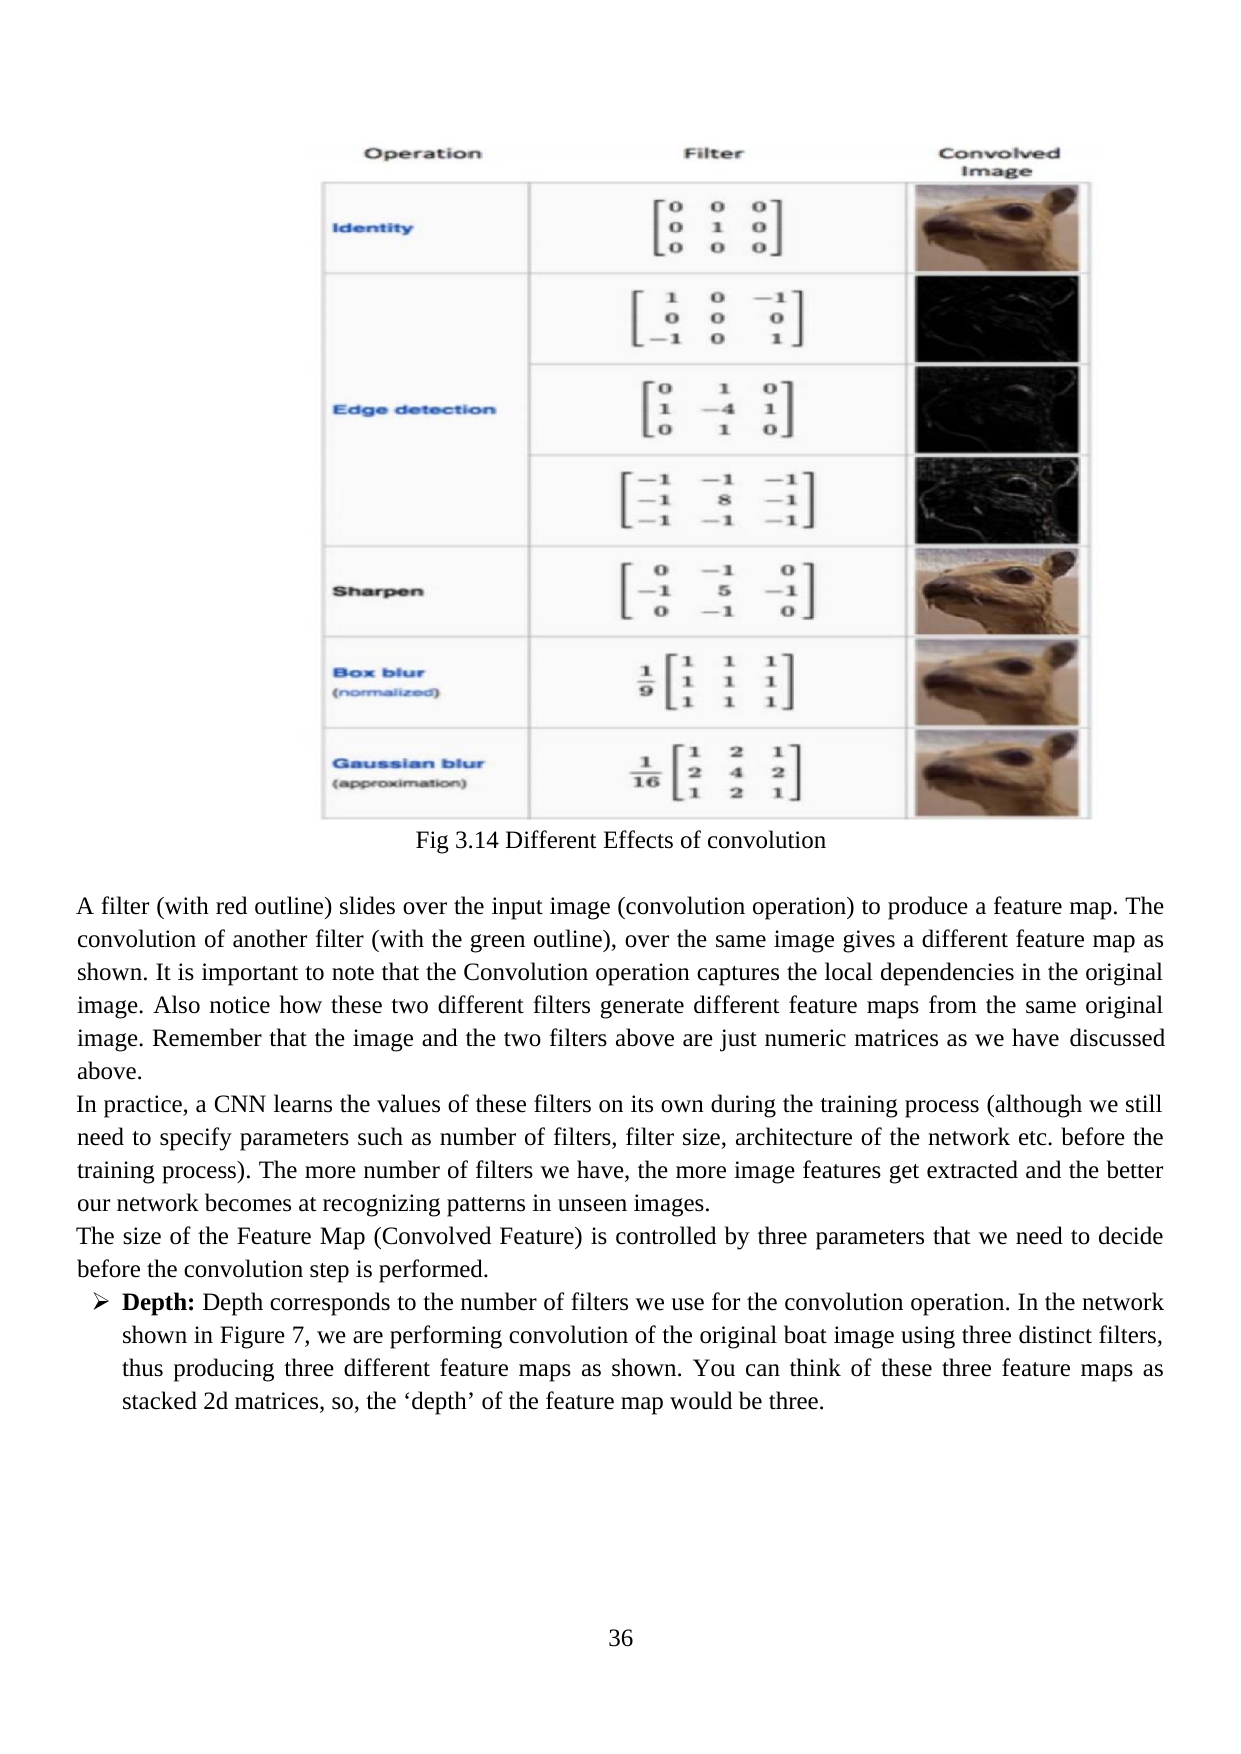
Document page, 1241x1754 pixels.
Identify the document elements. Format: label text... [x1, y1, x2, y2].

text Fig 3.14 Different Effects of convolution [75, 825, 1167, 854]
picture [295, 141, 1112, 821]
list Depth: Depth corresponds to the number of filters we use for the convolution operation. In the network shown in Figure 7, we are performing convolution of the original boat image using three distinct filters, thus producing three different feature maps as shown. You can think of these three feature maps as stacked 2d matrices, so, the ‘depth’ of the feature map would be three. [91, 1287, 1165, 1415]
text A filter (with red outline) slides over the input image (convolution operation) to produce a feature map. The convolution of another filter (with the green outline), over the same image gives a different feature map as shown. It is important to note that the Convolution operation captures the local dependencies in the original image. Also notice how these two different filters generate different feature maps from the same original image. Remember that the image and the two filters above are just numeric matrices as we have discussed above. [76, 891, 1165, 1085]
text In practice, a CNN learns the values of these filters on its own during the training process (although we still need to specify parameters such as number of filters, filter size, architecture of the network etc. before the training process). The more number of filters we have, the more image features get extracted and the better our network becomes at recognizing patterns in unseen images. [76, 1089, 1165, 1217]
text The size of the Feature Map (Convolved Feature) is controlled by three parameters that we need to decide before the convolution step is performed. [76, 1221, 1165, 1283]
